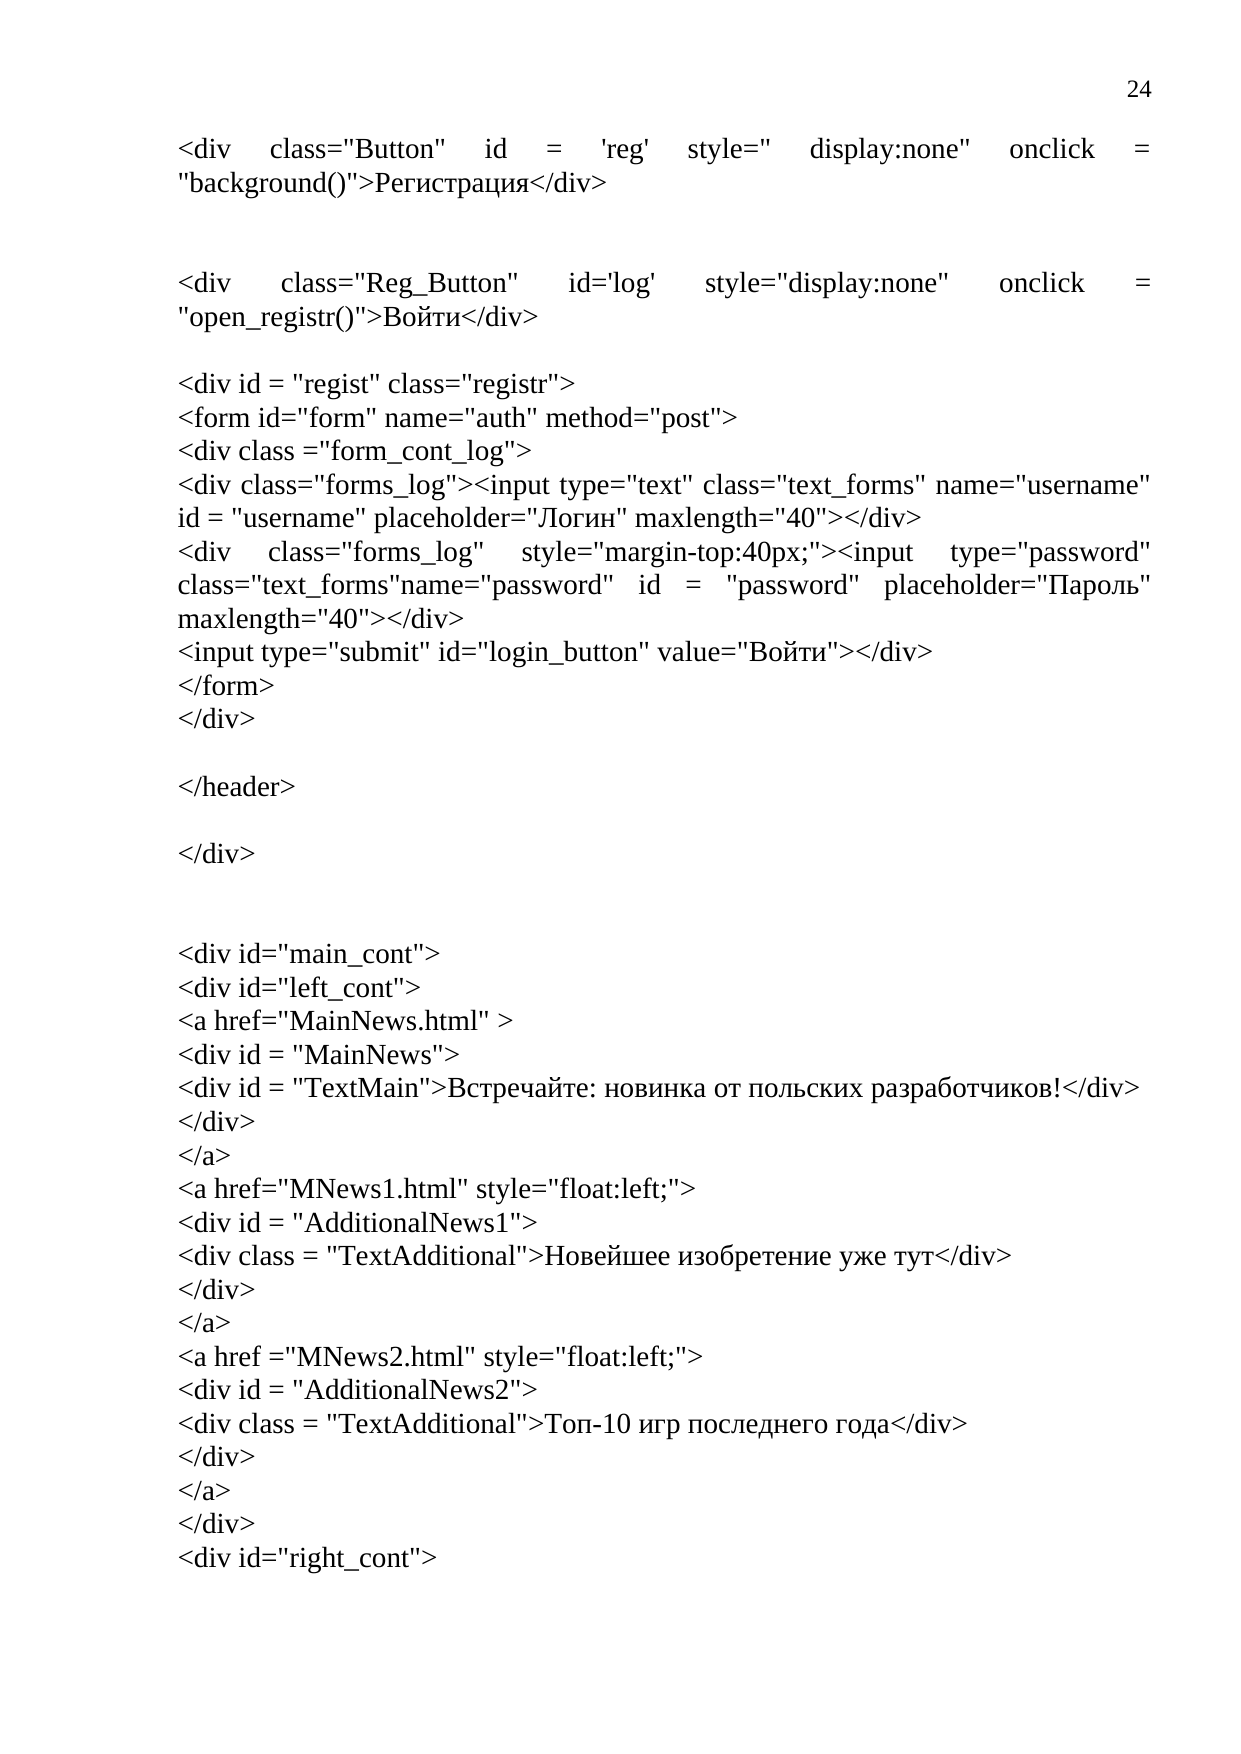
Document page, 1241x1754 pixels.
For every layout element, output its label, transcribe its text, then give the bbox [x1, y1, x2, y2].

text </form> [177, 668, 1152, 702]
text <div id = "TextMain">Встречайте: новинка от польских разработчиков!</div> [177, 1071, 1152, 1104]
text </a> [177, 1138, 1152, 1171]
text <div id="main_cont"> [177, 936, 1152, 970]
text <div class = "TextAdditional">Новейшее изобретение уже тут</div> [177, 1238, 1152, 1272]
text <div class = "TextAdditional">Топ-10 игр последнего года</div> [177, 1406, 1152, 1439]
text </div> [177, 1104, 1152, 1138]
text <div class="Reg_Button" id='log' style="display:none" onclick = "open_registr()">Войти</div> [177, 266, 1152, 333]
text <a href="MNews1.html" style="float:left;"> [177, 1171, 1152, 1205]
text </div> [177, 1272, 1152, 1305]
text <div class="forms_log"><input type="text" class="text_forms" name="username" id = "username" placeholder="Логин" maxlength="40"></div> [177, 467, 1152, 534]
text </a> [177, 1473, 1152, 1507]
text <div id = "regist" class="registr"> [177, 366, 1152, 400]
text <div class="forms_log" style="margin-top:40px;"><input type="password" class="text_forms"name="password" id = "password" placeholder="Пароль" maxlength="40"></div> [177, 534, 1152, 634]
text <a href ="MNews2.html" style="float:left;"> [177, 1339, 1152, 1372]
text <div class ="form_cont_log"> [177, 433, 1152, 467]
text </header> [177, 769, 1152, 802]
text <div id = "AdditionalNews1"> [177, 1205, 1152, 1238]
text <div id="right_cont"> [177, 1540, 1152, 1574]
text <form id="form" name="auth" method="post"> [177, 400, 1152, 433]
text </div> [177, 1507, 1152, 1540]
text <div id = "MainNews"> [177, 1037, 1152, 1071]
text <a href="MainNews.html" > [177, 1003, 1152, 1037]
text </div> [177, 836, 1152, 869]
text <div id="left_cont"> [177, 970, 1152, 1003]
text <input type="submit" id="login_button" value="Войти"></div> [177, 634, 1152, 668]
text </div> [177, 1439, 1152, 1473]
text <div id = "AdditionalNews2"> [177, 1372, 1152, 1406]
text </a> [177, 1305, 1152, 1339]
text <div class="Button" id = 'reg' style=" display:none" onclick = "background()">Регистрация</div> [177, 131, 1152, 198]
text </div> [177, 702, 1152, 735]
